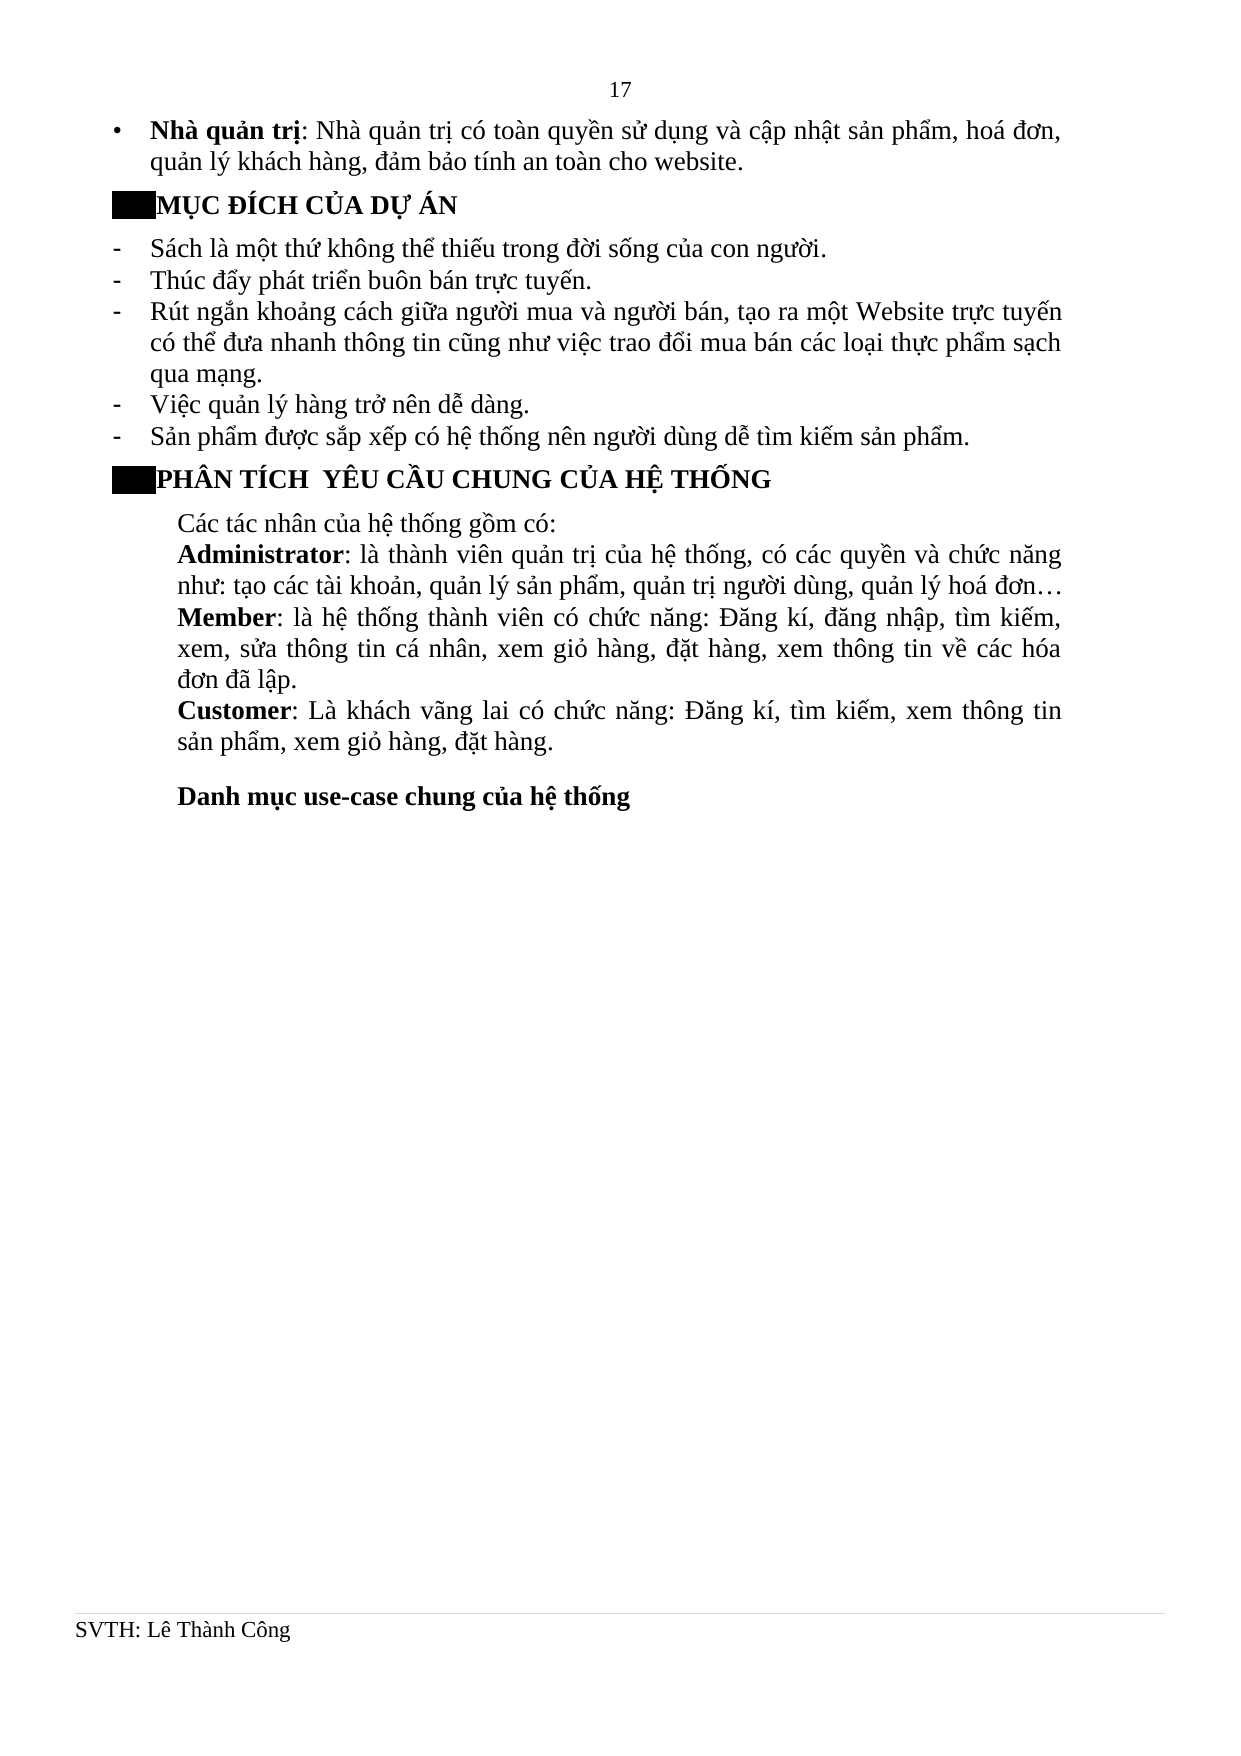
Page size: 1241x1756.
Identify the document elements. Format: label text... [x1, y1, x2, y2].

text Danh mục use-case chung của hệ thống [177, 780, 1063, 812]
list Sản phẩm được sắp xếp có hệ thống nên người dùng dễ tìm kiếm sản phẩm. [112, 420, 1063, 451]
list Rút ngắn khoảng cách giữa người mua và người bán, tạo ra một Website trực tuyến có thể đưa nhanh thông tin cũng như việc trao đổi mua bán các loại thực phẩm sạch qua mạng. [112, 295, 1063, 388]
list Nhà quản trị: Nhà quản trị có toàn quyền sử dụng và cập nhật sản phẩm, hoá đơn, quản lý khách hàng, đảm bảo tính an toàn cho website. [112, 114, 1063, 176]
text Các tác nhân của hệ thống gồm có: [177, 507, 1063, 538]
subtitle Phân tích yêu cầu chung của hệ thống [112, 463, 1165, 495]
subtitle Mục đích của dự án [112, 189, 1165, 220]
text Administrator: là thành viên quản trị của hệ thống, có các quyền và chức năng như: tạo các tài khoản, quản lý sản phẩm, quản trị người dùng, quản lý hoá đơn… [177, 538, 1063, 601]
list Việc quản lý hàng trở nên dễ dàng. [112, 388, 1063, 420]
text Member: là hệ thống thành viên có chức năng: Đăng kí, đăng nhập, tìm kiếm, xem, sửa thông tin cá nhân, xem giỏ hàng, đặt hàng, xem thông tin về các hóa đơn đã lập. [177, 601, 1063, 694]
list Sách là một thứ không thể thiếu trong đời sống của con người. [112, 232, 1063, 264]
list Thúc đẩy phát triển buôn bán trực tuyến. [112, 264, 1063, 295]
text Customer: Là khách vãng lai có chức năng: Đăng kí, tìm kiếm, xem thông tin sản phẩm, xem giỏ hàng, đặt hàng. [177, 694, 1063, 756]
